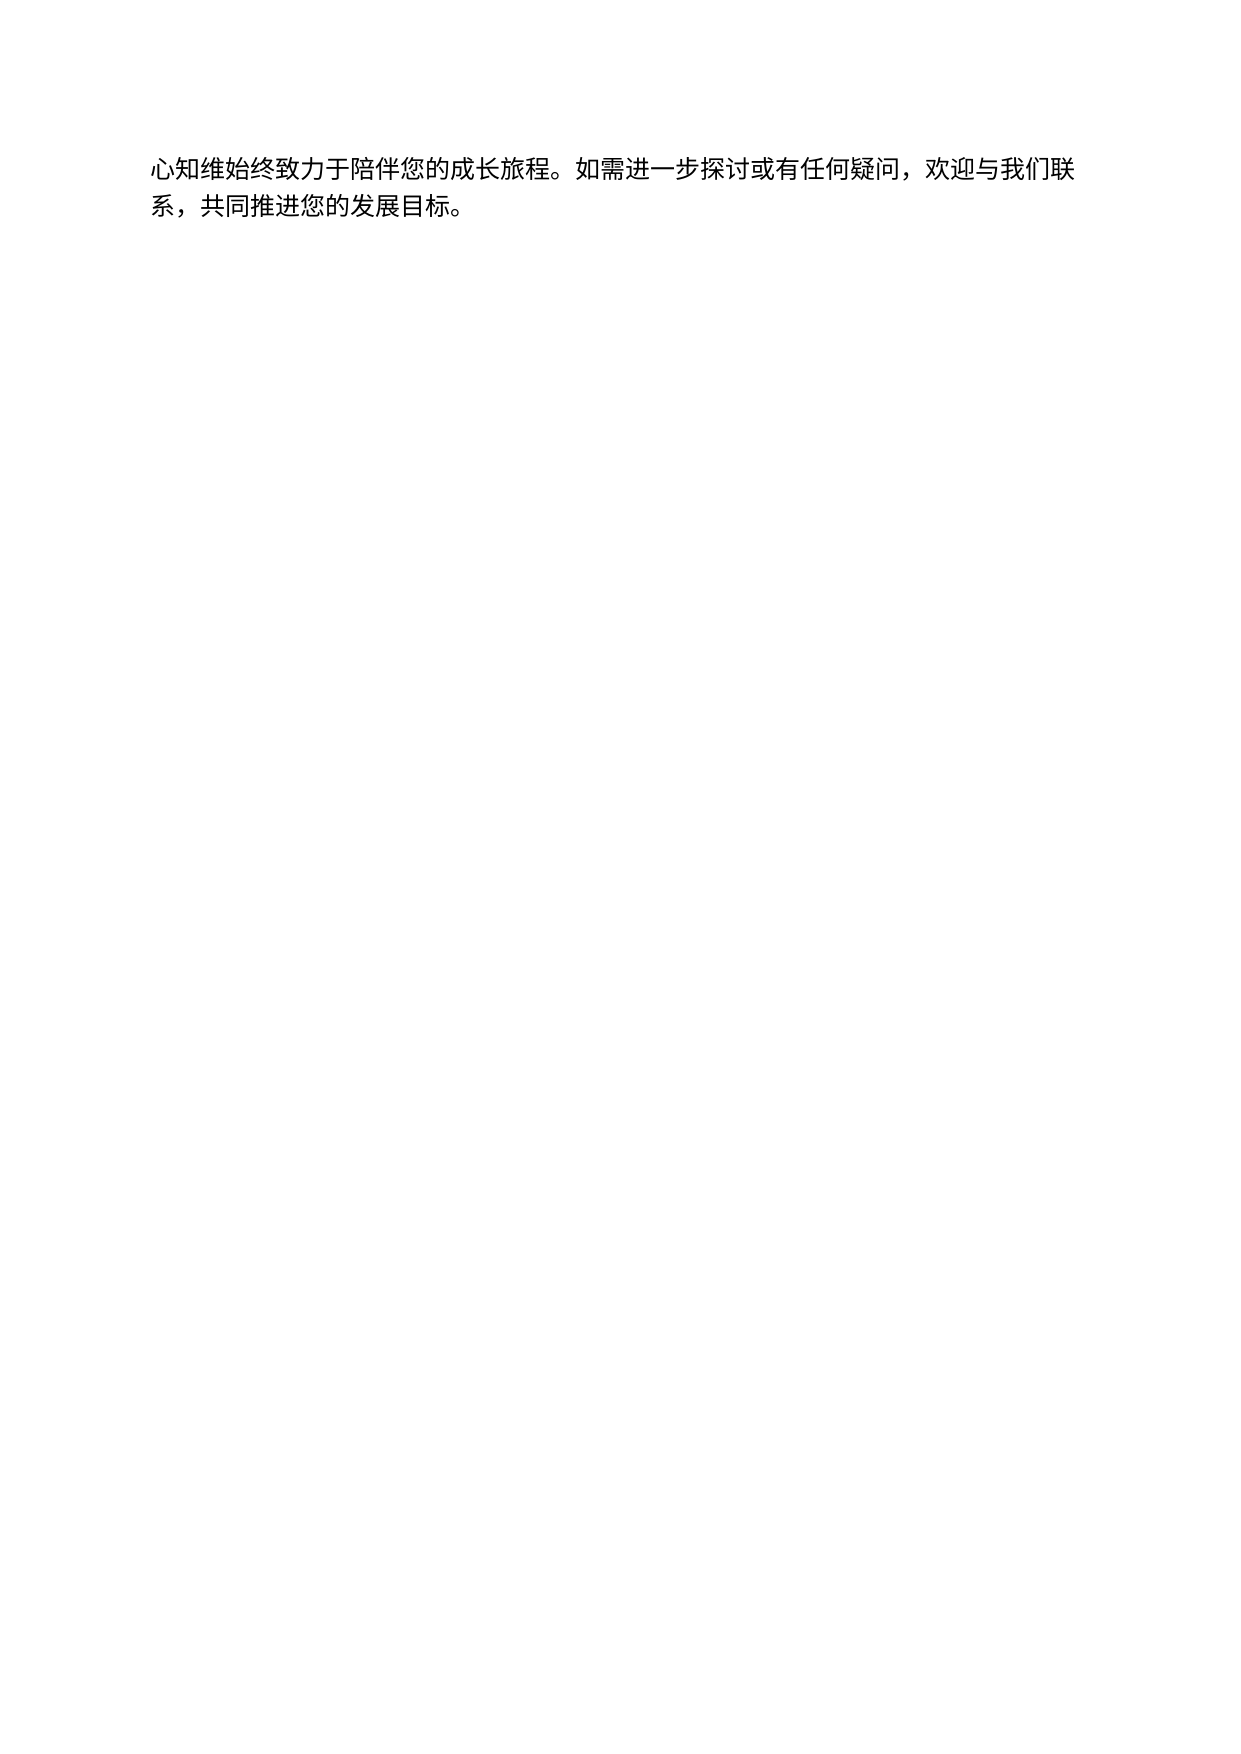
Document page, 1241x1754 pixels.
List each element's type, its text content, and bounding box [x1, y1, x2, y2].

text 心知维始终致力于陪伴您的成长旅程。如需进一步探讨或有任何疑问，欢迎与我们联系，共同推进您的发展目标。 [150, 150, 1090, 222]
